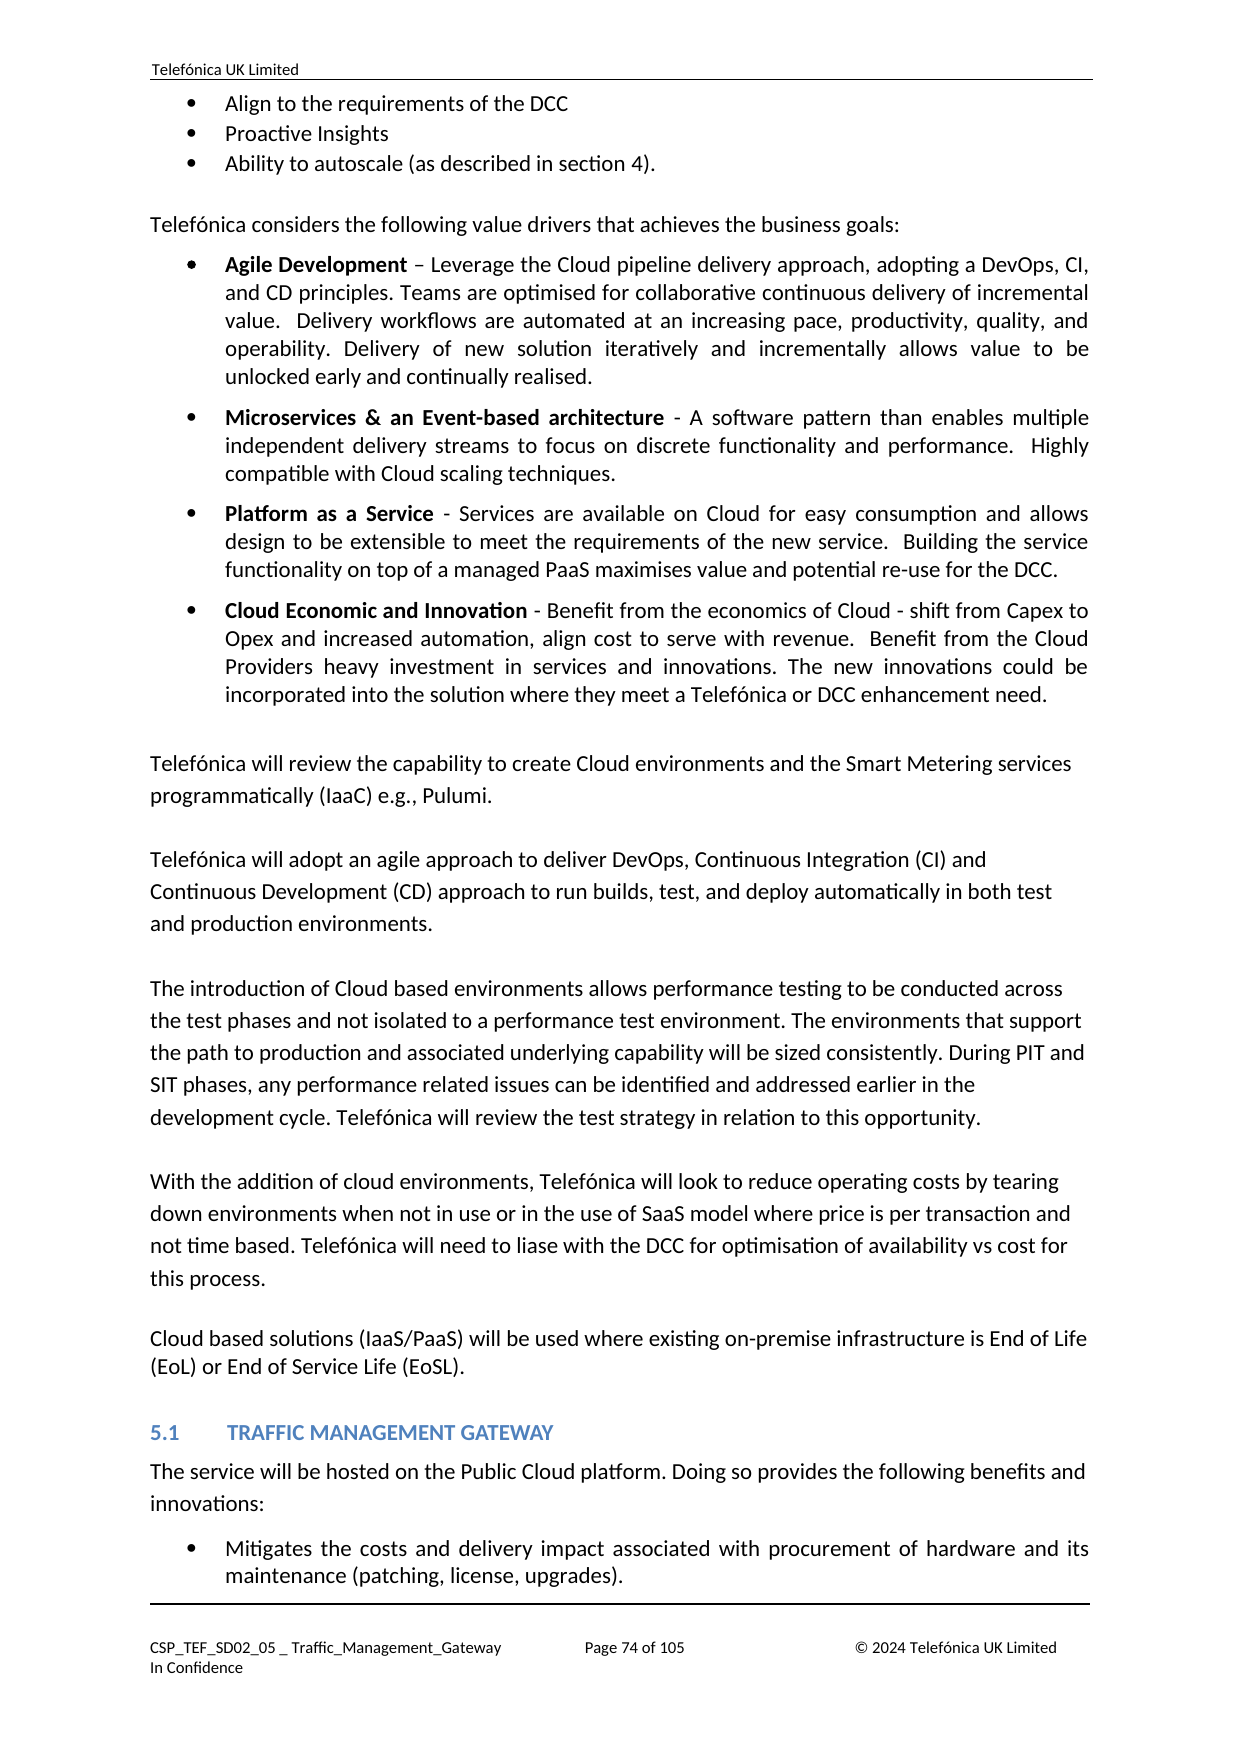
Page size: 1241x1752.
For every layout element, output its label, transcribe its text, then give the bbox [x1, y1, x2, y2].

list Proactive Insights [187, 119, 1090, 147]
text The introduction of Cloud based environments allows performance testing to be conducted across the test phases and not isolated to a performance test environment. The environments that support the path to production and associated underlying capability will be sized consistently. During PIT and SIT phases, any performance related issues can be identified and addressed earlier in the development cycle. Telefónica will review the test strategy in relation to this opportunity. [150, 974, 1090, 1131]
text Cloud Economic and Innovation - Benefit from the economics of Cloud - shift from Capex to Opex and increased automation, align cost to serve with revenue. Benefit from the Cloud Providers heavy investment in services and innovations. The new innovations could be incorporated into the solution where they meet a Telefónica or DCC enhancement need. [187, 596, 1090, 708]
list Align to the requirements of the DCC [187, 89, 1090, 117]
text Platform as a Service - Services are available on Cloud for easy consumption and allows design to be extensible to meet the requirements of the new service. Building the service functionality on top of a managed PaaS maximises value and potential re-use for the DCC. [187, 499, 1090, 583]
text Agile Development – Leverage the Cloud pipeline delivery approach, adopting a DevOps, CI, and CD principles. Teams are optimised for collaborative continuous delivery of incremental value. Delivery workflows are automated at an increasing pace, productivity, quality, and operability. Delivery of new solution iteratively and incrementally allows value to be unlocked early and continually realised. [187, 250, 1090, 390]
text The service will be hosted on the Public Cloud platform. Doing so provides the following benefits and innovations: [150, 1457, 1090, 1517]
text Telefónica considers the following value drivers that achieves the business goals: [150, 210, 1090, 238]
text Telefónica will review the capability to create Cloud environments and the Smart Metering services programmatically (IaaC) e.g., Pulumi. [150, 749, 1090, 809]
text With the addition of cloud environments, Telefónica will look to reduce operating costs by tearing down environments when not in use or in the use of SaaS model where price is per transaction and not time based. Telefónica will need to liase with the DCC for optimisation of availability vs cost for this process. [150, 1167, 1090, 1292]
text Mitigates the costs and delivery impact associated with procurement of hardware and its maintenance (patching, license, upgrades). [187, 1534, 1090, 1590]
list Ability to autoscale (as described in section 4). [187, 149, 1090, 177]
text Telefónica will adopt an agile approach to deliver DevOps, Continuous Integration (CI) and Continuous Development (CD) approach to run builds, test, and deploy automatically in both test and production environments. [150, 845, 1090, 938]
text Cloud based solutions (IaaS/PaaS) will be used where existing on-premise infrastructure is End of Life (EoL) or End of Service Life (EoSL). [150, 1324, 1090, 1380]
subtitle TRAFFIC MANAGEMENT GATEWAY [150, 1418, 1090, 1446]
text Microservices & an Event-based architecture - A software pattern than enables multiple independent delivery streams to focus on discrete functionality and performance. Highly compatible with Cloud scaling techniques. [187, 403, 1090, 487]
